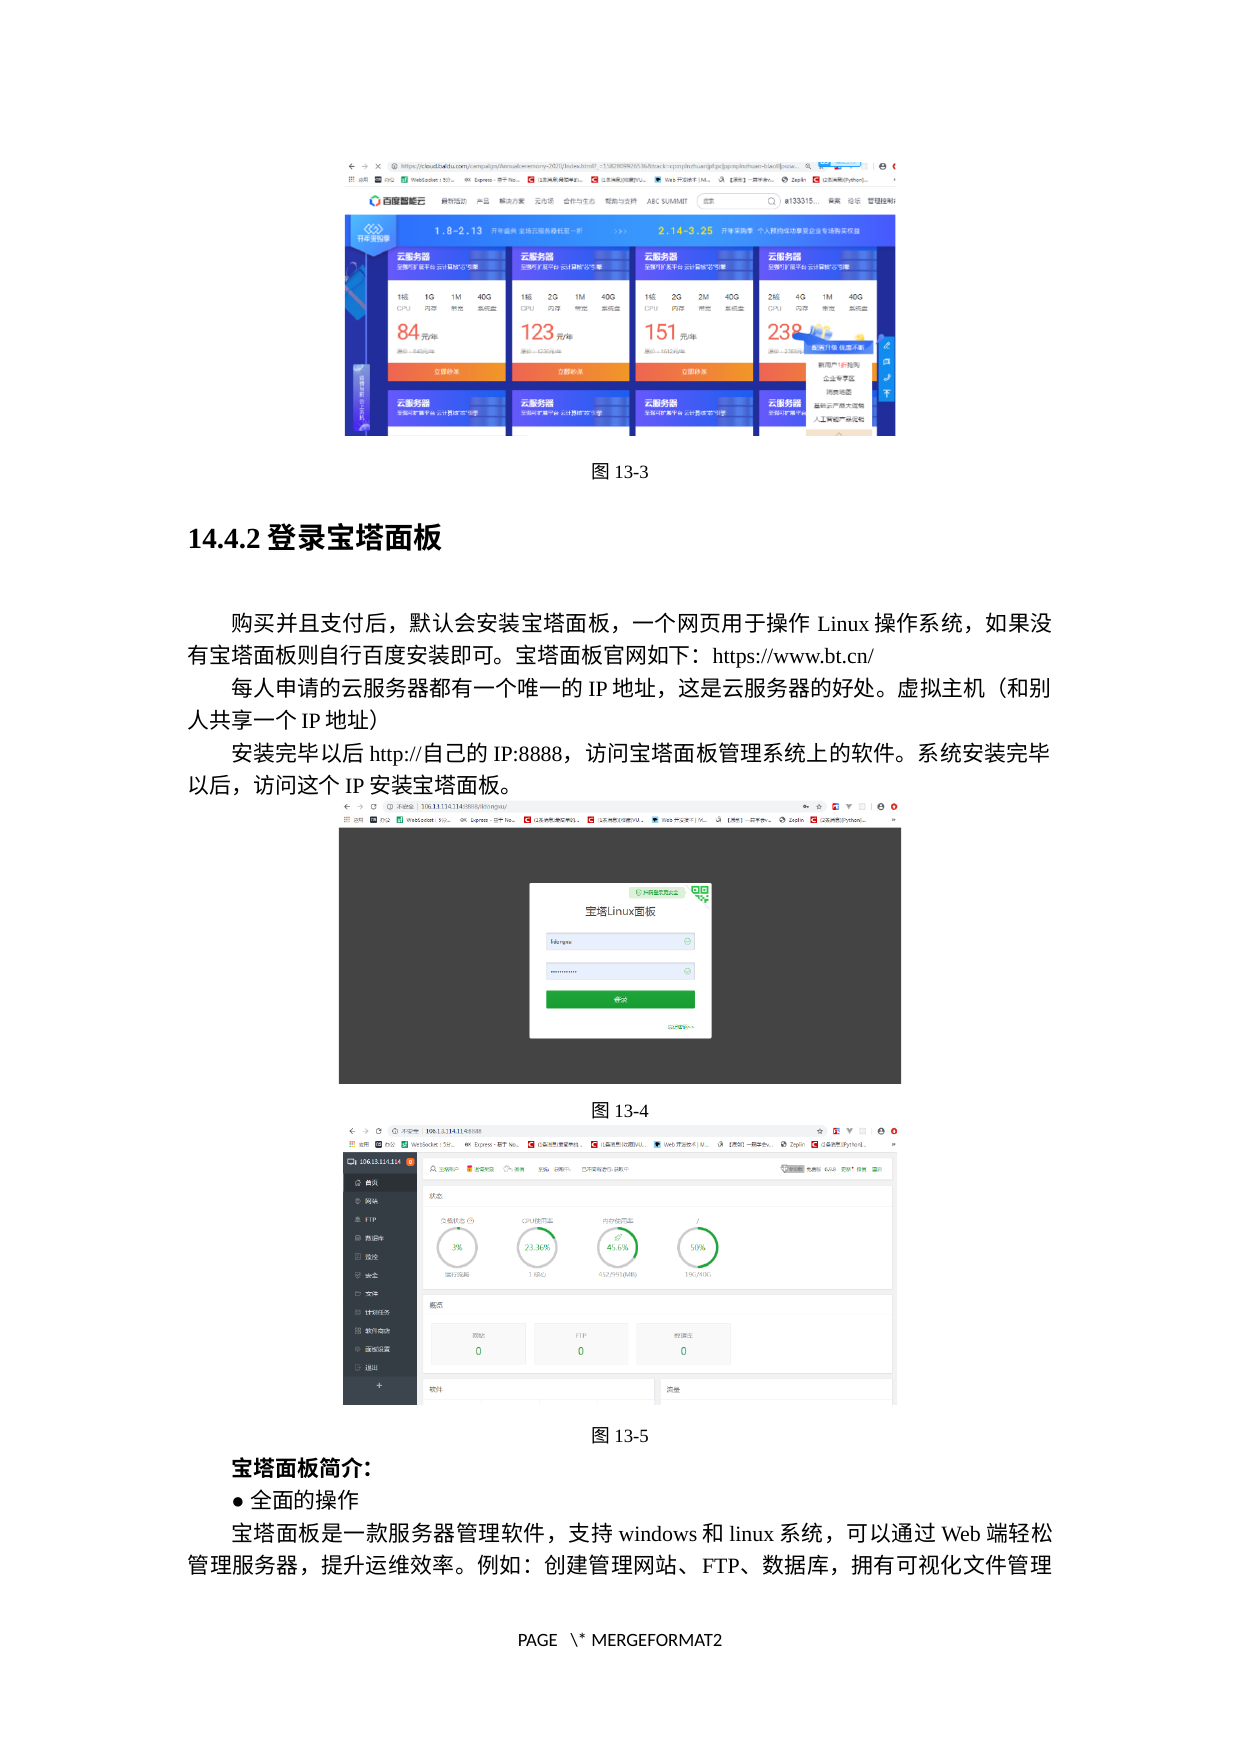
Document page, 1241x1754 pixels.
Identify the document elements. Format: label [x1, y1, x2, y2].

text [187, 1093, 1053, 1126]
picture [338, 800, 902, 1084]
picture [343, 1125, 898, 1405]
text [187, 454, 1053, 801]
picture [344, 162, 896, 436]
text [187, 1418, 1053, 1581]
